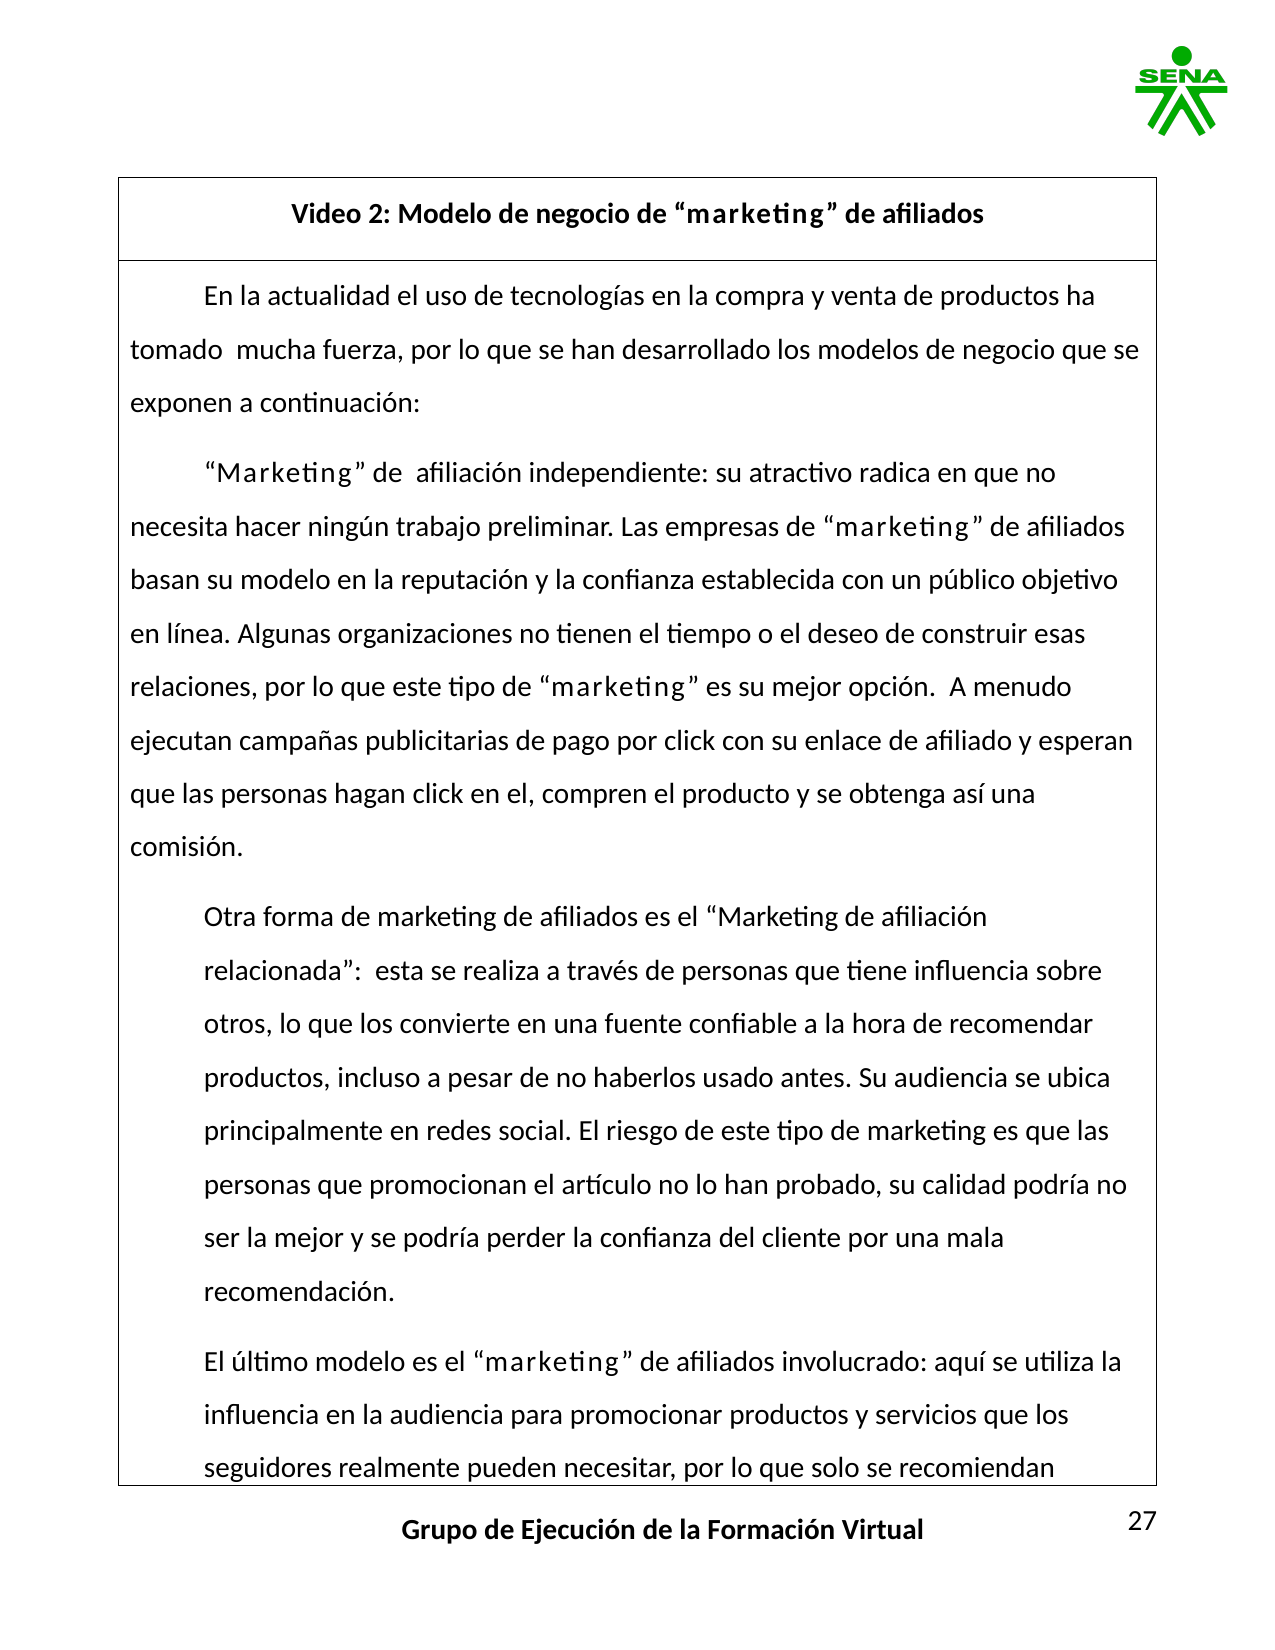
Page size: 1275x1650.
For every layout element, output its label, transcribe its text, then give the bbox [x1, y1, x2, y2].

picture [1135, 46, 1228, 136]
table_header Video 2: Modelo de negocio de “marketing” de afiliados [119, 178, 1156, 260]
